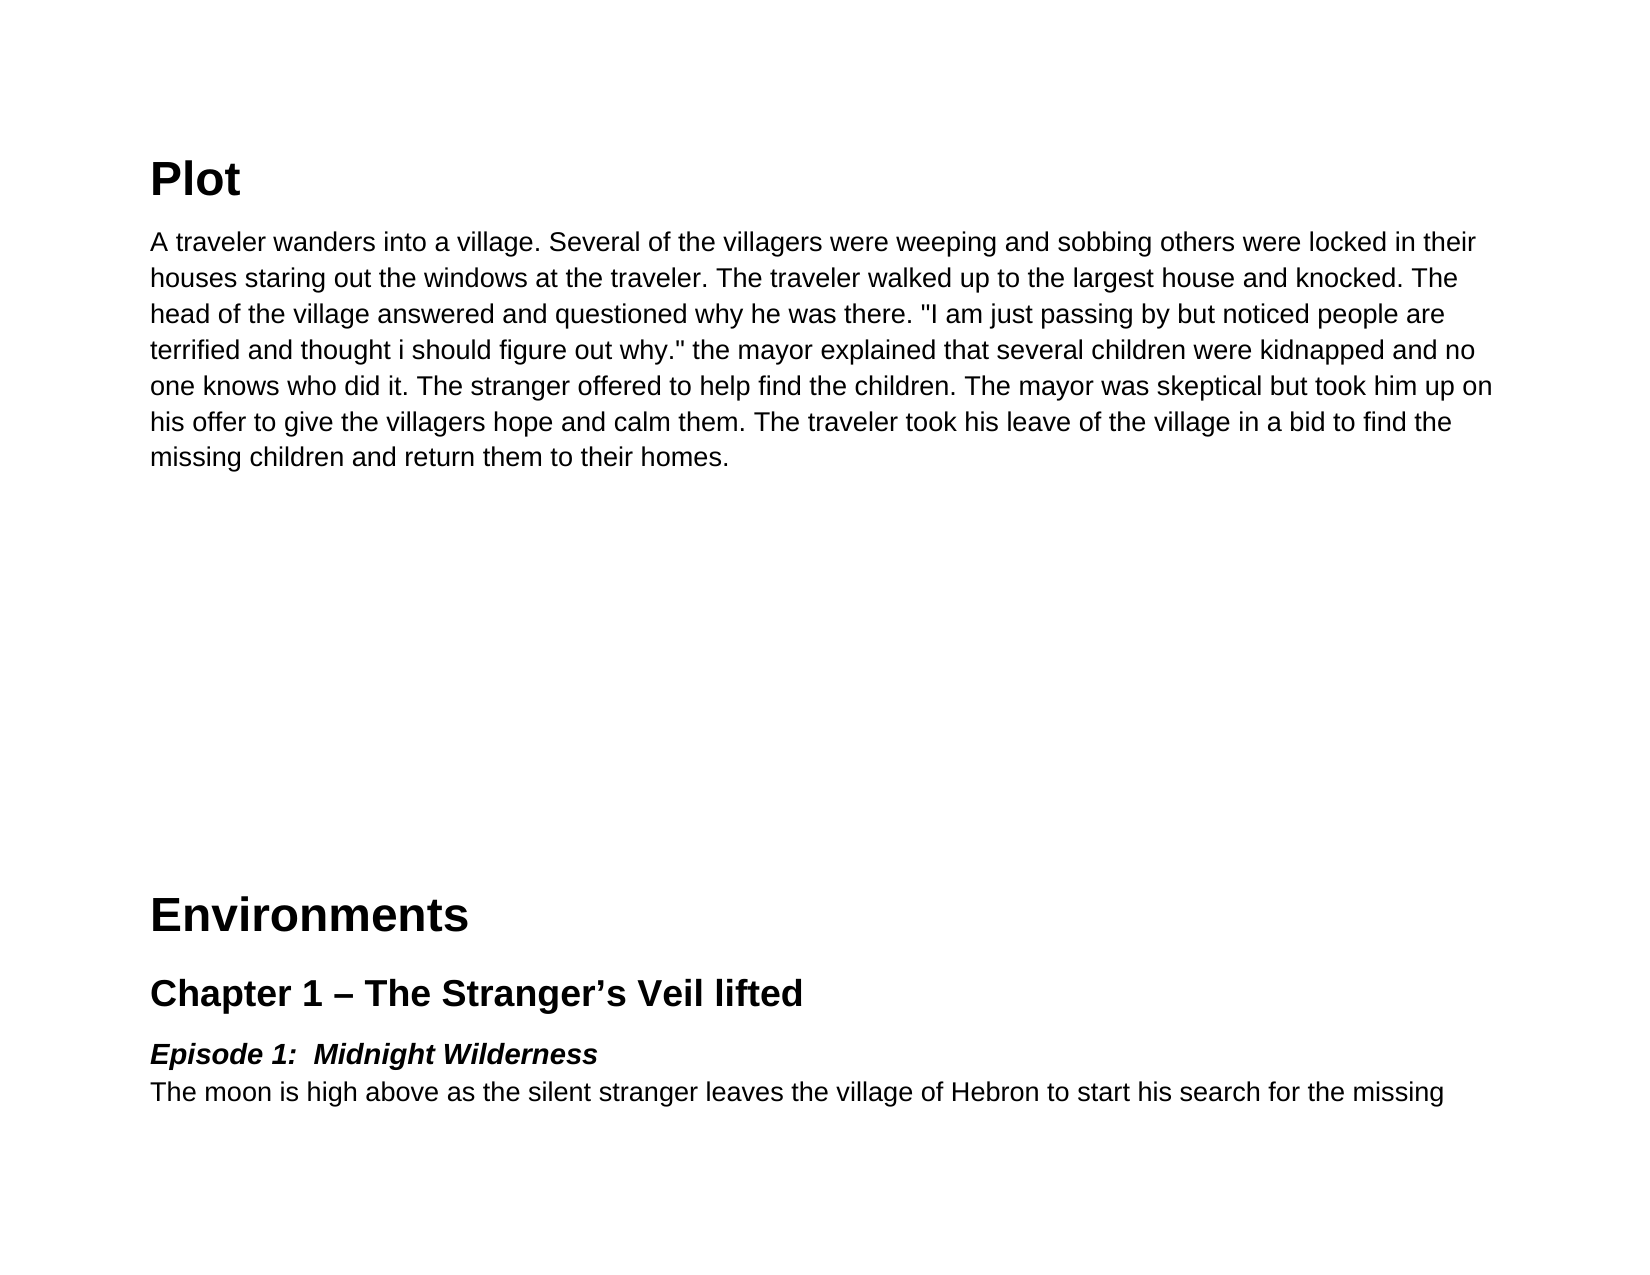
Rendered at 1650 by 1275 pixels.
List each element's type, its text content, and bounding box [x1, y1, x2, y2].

subtitle Chapter 1 – The Stranger’s Veil lifted [150, 971, 1500, 1014]
subtitle Environments [150, 887, 1500, 942]
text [150, 1076, 1500, 1107]
subtitle Episode 1: Midnight Wilderness [150, 1037, 1500, 1071]
text A traveler wanders into a village. Several of the villagers were weeping and sobbing others were locked in their houses staring out the windows at the traveler. The traveler walked up to the largest house and knocked. The head of the village answered and questioned why he was there. "I am just passing by but noticed people are terrified and thought i should figure out why." the mayor explained that several children were kidnapped and no one knows who did it. The stranger offered to help find the children. The mayor was skeptical but took him up on his offer to give the villagers hope and calm them. The traveler took his leave of the village in a bid to find the missing children and return them to their homes. [150, 226, 1500, 473]
subtitle Plot [150, 150, 1500, 205]
